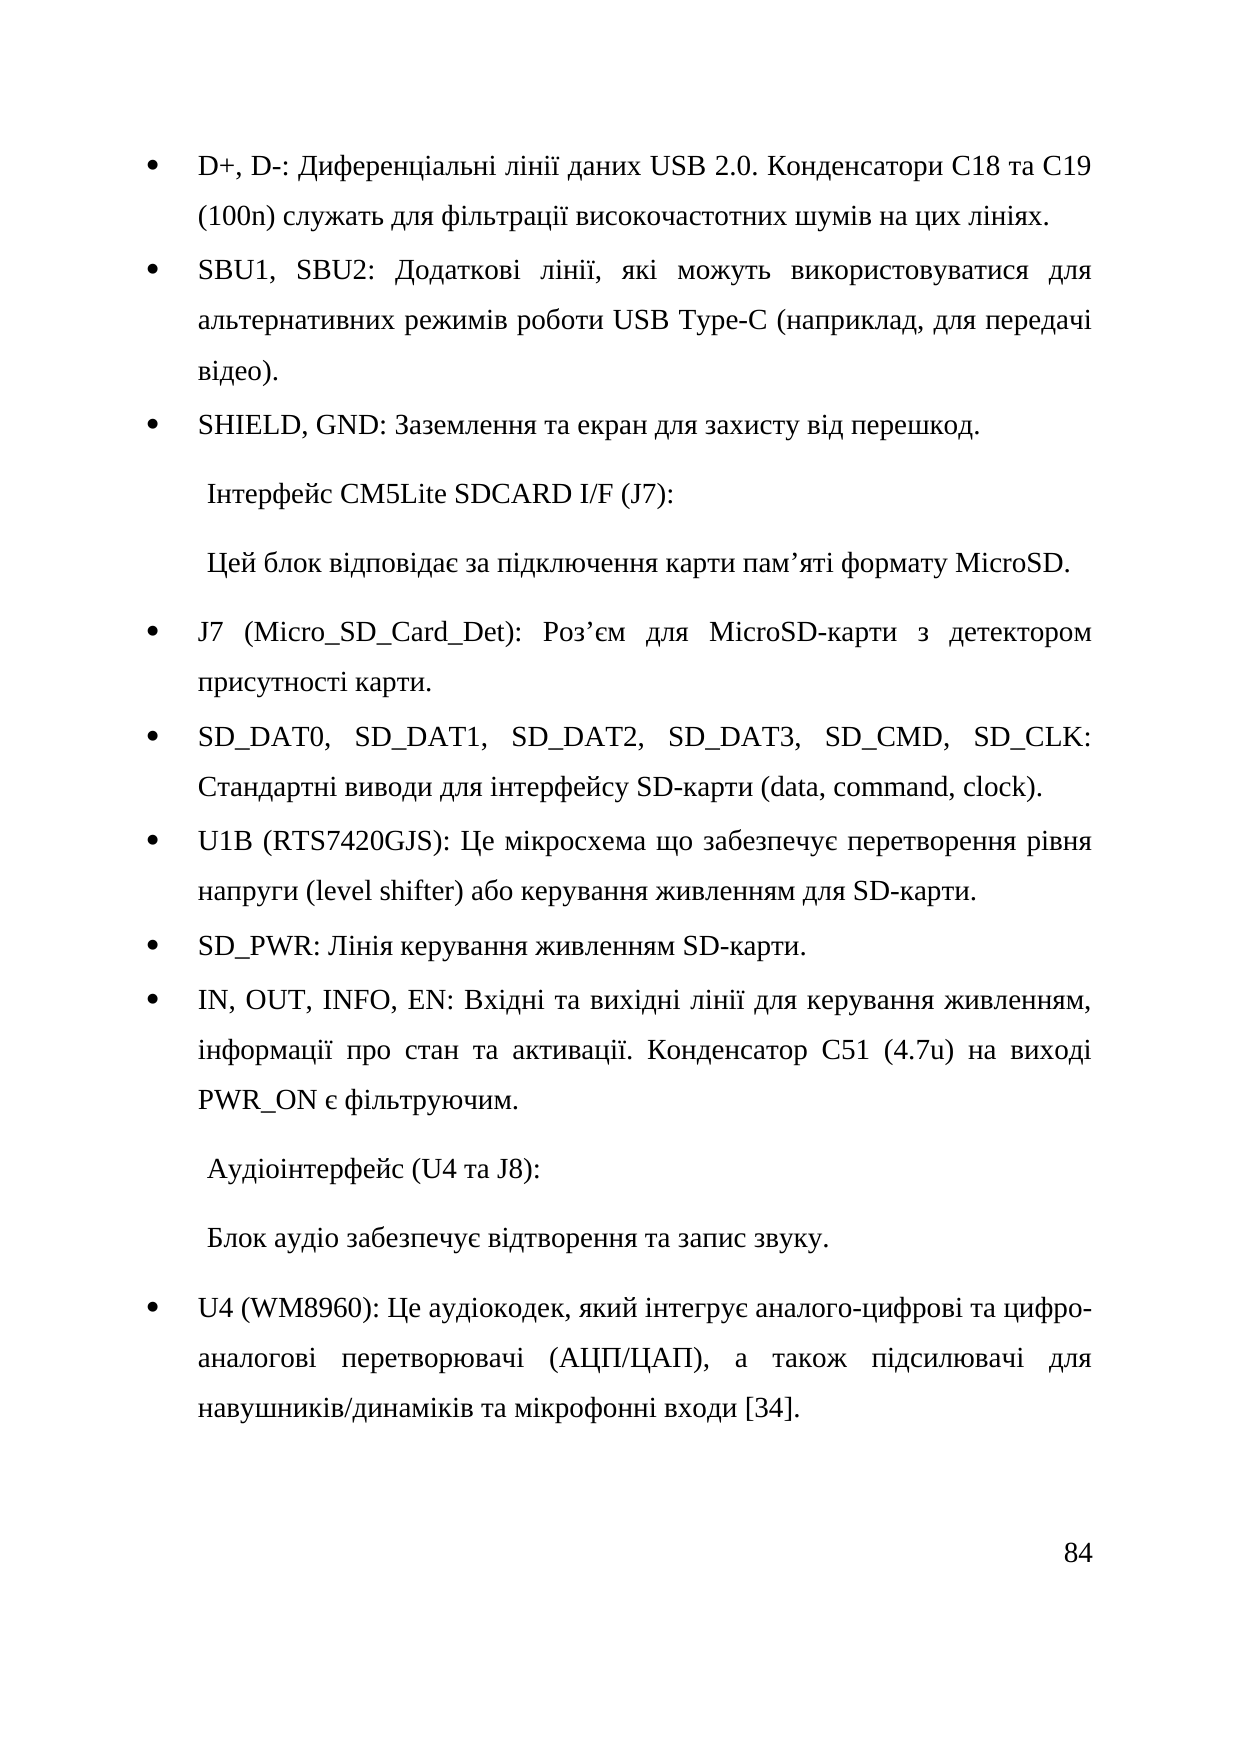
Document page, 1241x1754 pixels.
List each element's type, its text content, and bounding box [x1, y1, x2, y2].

text Блок аудіо забезпечує відтворення та запис звуку. [148, 1221, 1093, 1254]
list U1B (RTS7420GJS): Це мікросхема що забезпечує перетворення рівня напруги (level shifter) або керування живленням для SD-карти. [148, 823, 1093, 907]
list SBU1, SBU2: Додаткові лінії, які можуть використовуватися для альтернативних режимів роботи USB Type-C (наприклад, для передачі відео). [148, 252, 1093, 386]
list D+, D-: Диференціальні лінії даних USB 2.0. Конденсатори C18 та C19 (100n) служать для фільтрації високочастотних шумів на цих лініях. [148, 148, 1093, 232]
list IN, OUT, INFO, EN: Вхідні та вихідні лінії для керування живленням, інформації про стан та активації. Конденсатор C51 (4.7u) на виході PWR_ON є фільтруючим. [148, 982, 1093, 1116]
list SD_PWR: Лінія керування живленням SD-карти. [148, 928, 1093, 961]
list U4 (WM8960): Це аудіокодек, який інтегрує аналого-цифрові та цифро-аналогові перетворювачі (АЦП/ЦАП), а також підсилювачі для навушників/динаміків та мікрофонні входи [34]. [148, 1290, 1093, 1424]
list J7 (Micro_SD_Card_Det): Роз’єм для MicroSD-карти з детектором присутності карти. [148, 614, 1093, 698]
list SD_DAT0, SD_DAT1, SD_DAT2, SD_DAT3, SD_CMD, SD_CLK: Стандартні виводи для інтерфейсу SD-карти (data, command, clock). [148, 719, 1093, 803]
text Цей блок відповідає за підключення карти пам’яті формату MicroSD. [148, 545, 1093, 579]
text Інтерфейс CM5Lite SDCARD I/F (J7): [148, 476, 1093, 509]
list SHIELD, GND: Заземлення та екран для захисту від перешкод. [148, 407, 1093, 441]
text Аудіоінтерфейс (U4 та J8): [148, 1152, 1093, 1185]
